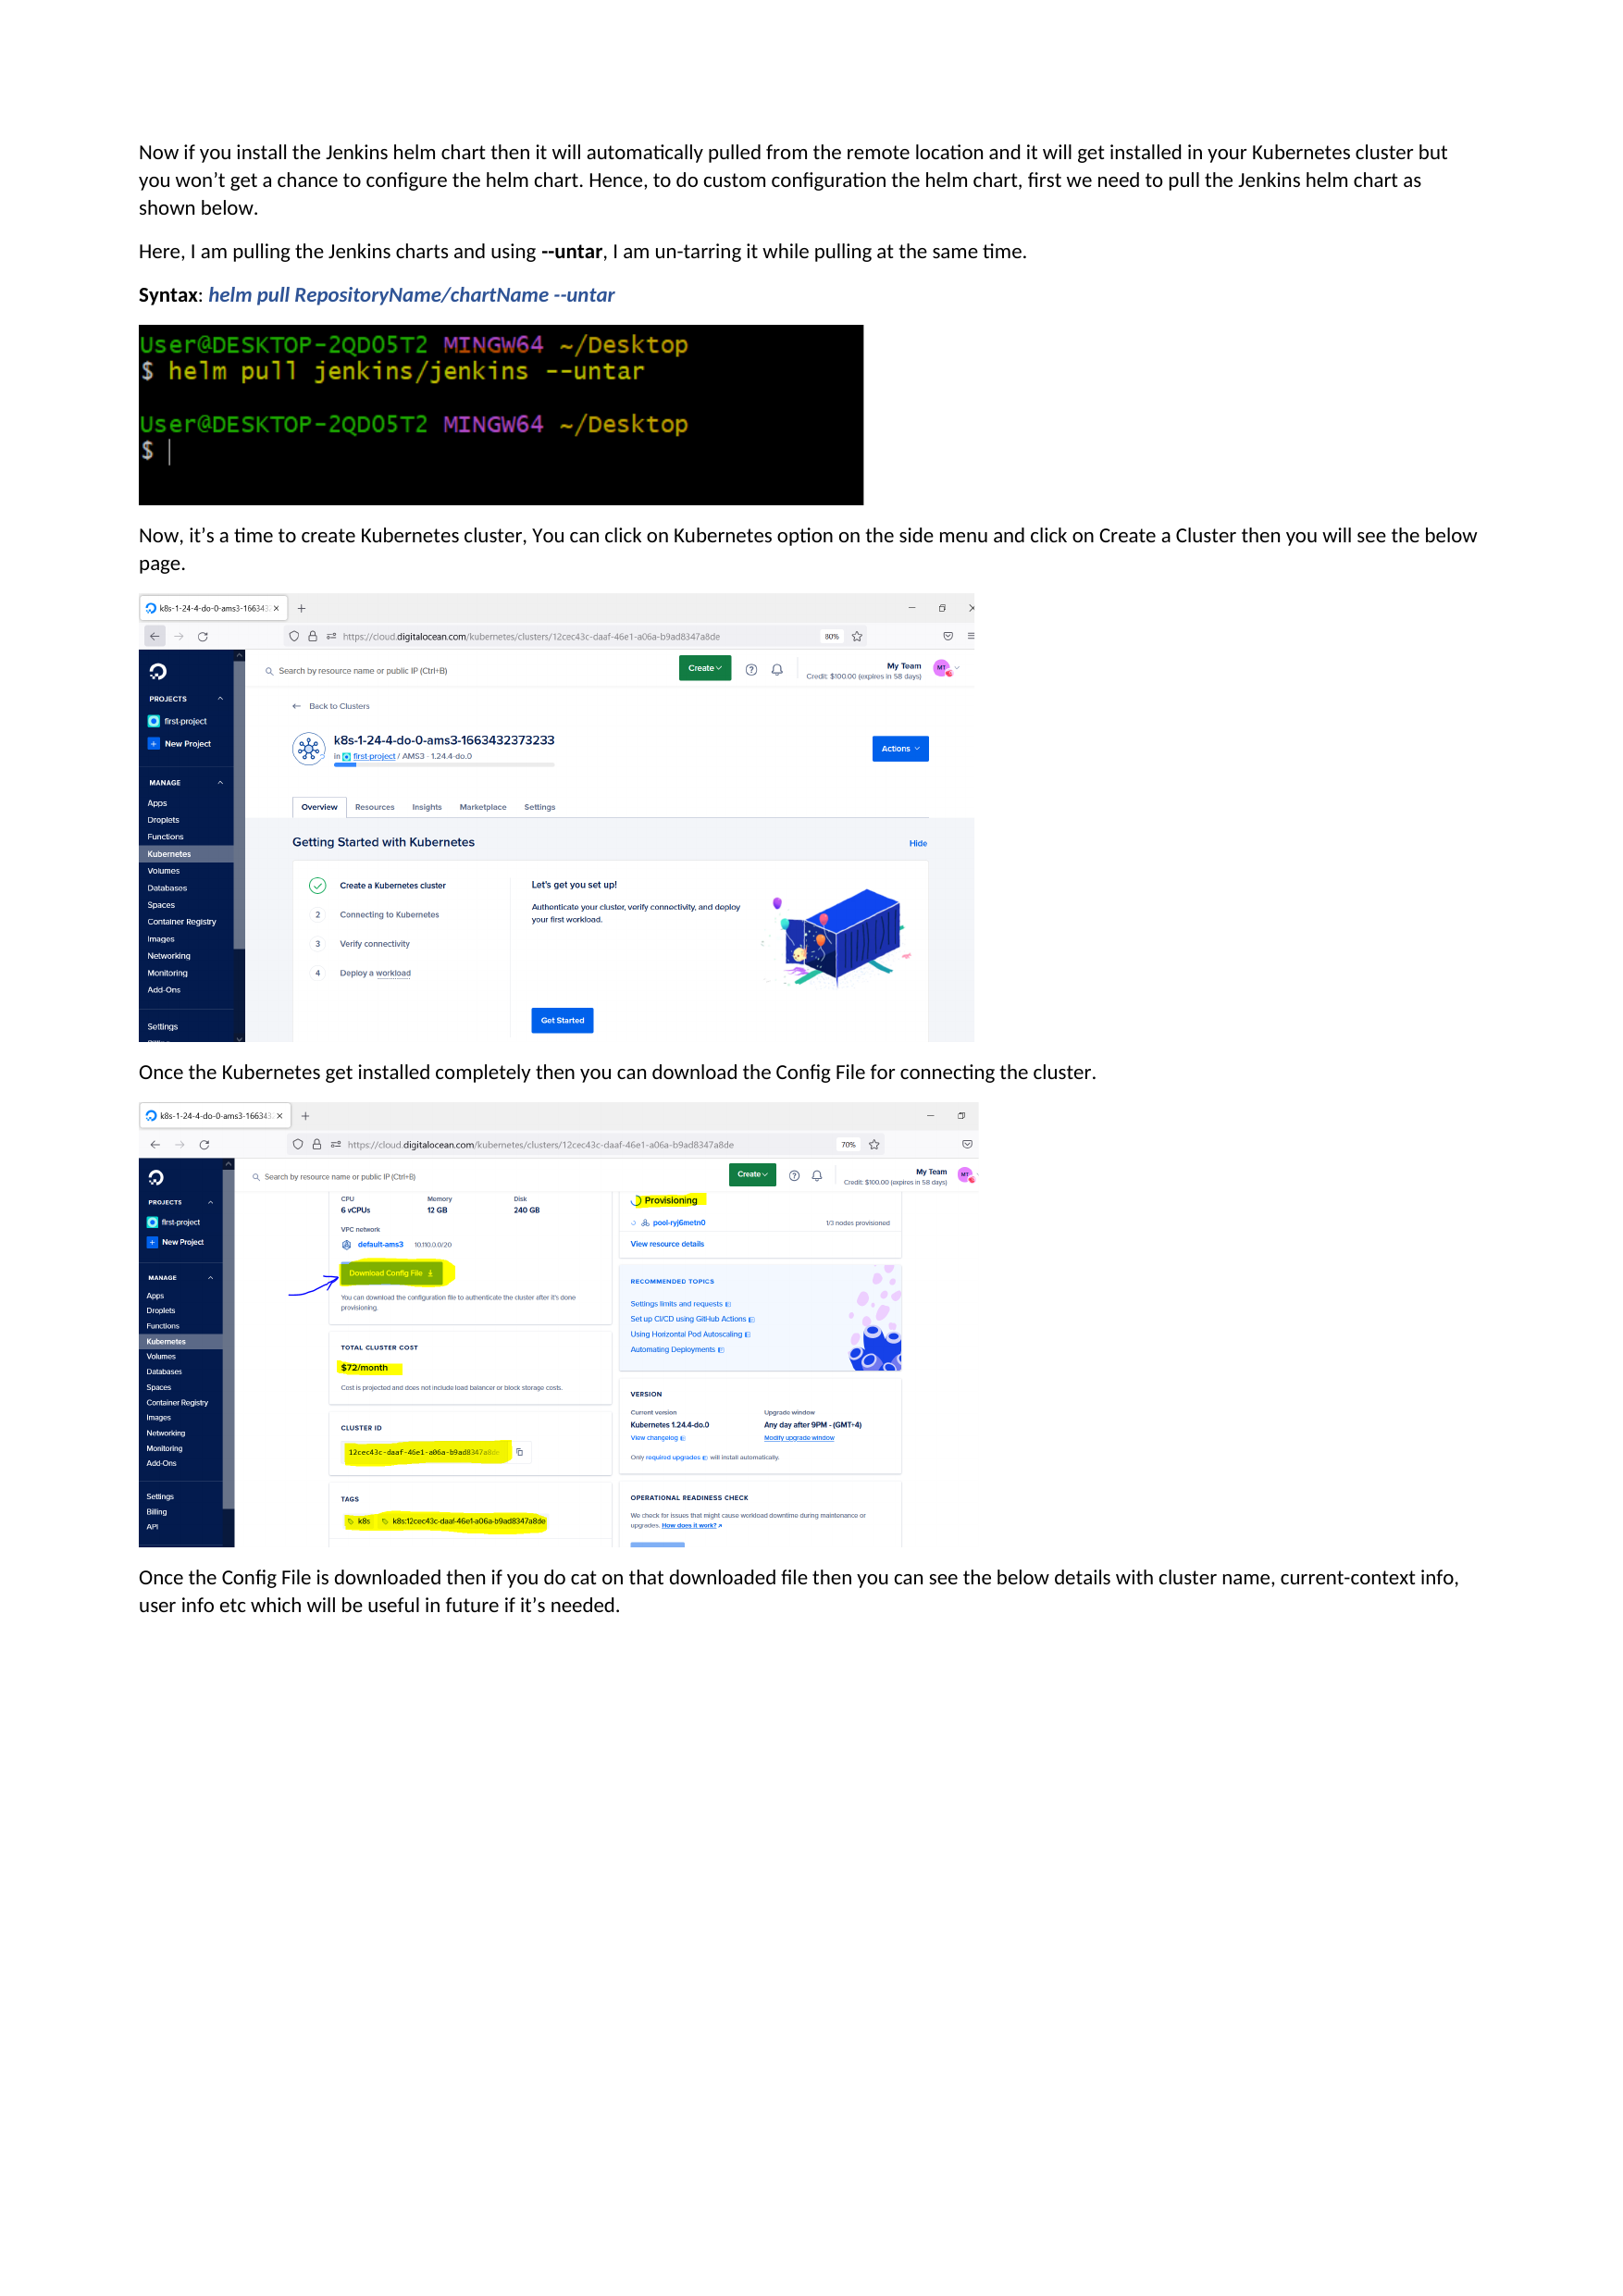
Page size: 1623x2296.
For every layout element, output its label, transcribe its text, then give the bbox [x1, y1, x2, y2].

text Syntax: helm pull RepositoryName/chartName --untar [139, 281, 1484, 307]
picture [139, 325, 864, 505]
text Now if you install the Jenkins helm chart then it will automatically pulled from the remote location and it will get installed in your Kubernetes cluster but you won’t get a chance to configure the helm chart. Hence, to do custom configuration the helm chart, first we need to pull the Jenkins helm chart as shown below. [139, 139, 1484, 220]
text Here, I am pulling the Jenkins charts and using --untar, I am un-tarring it while pulling at the same time. [139, 238, 1484, 264]
picture [139, 1102, 979, 1547]
text Once the Config File is downloaded then if you do cat on that downloaded file then you can see the below details with cluster name, current-context info, user info etc which will be useful in future if it’s needed. [139, 1564, 1484, 1618]
text Once the Kubernetes get installed completely then you can download the Config File for connecting the cluster. [139, 1059, 1484, 1085]
text Now, it’s a time to create Kubernetes cluster, You can click on Kubernetes option on the side menu and click on Create a Cluster then you will see the below page. [139, 522, 1484, 576]
picture [139, 593, 975, 1042]
